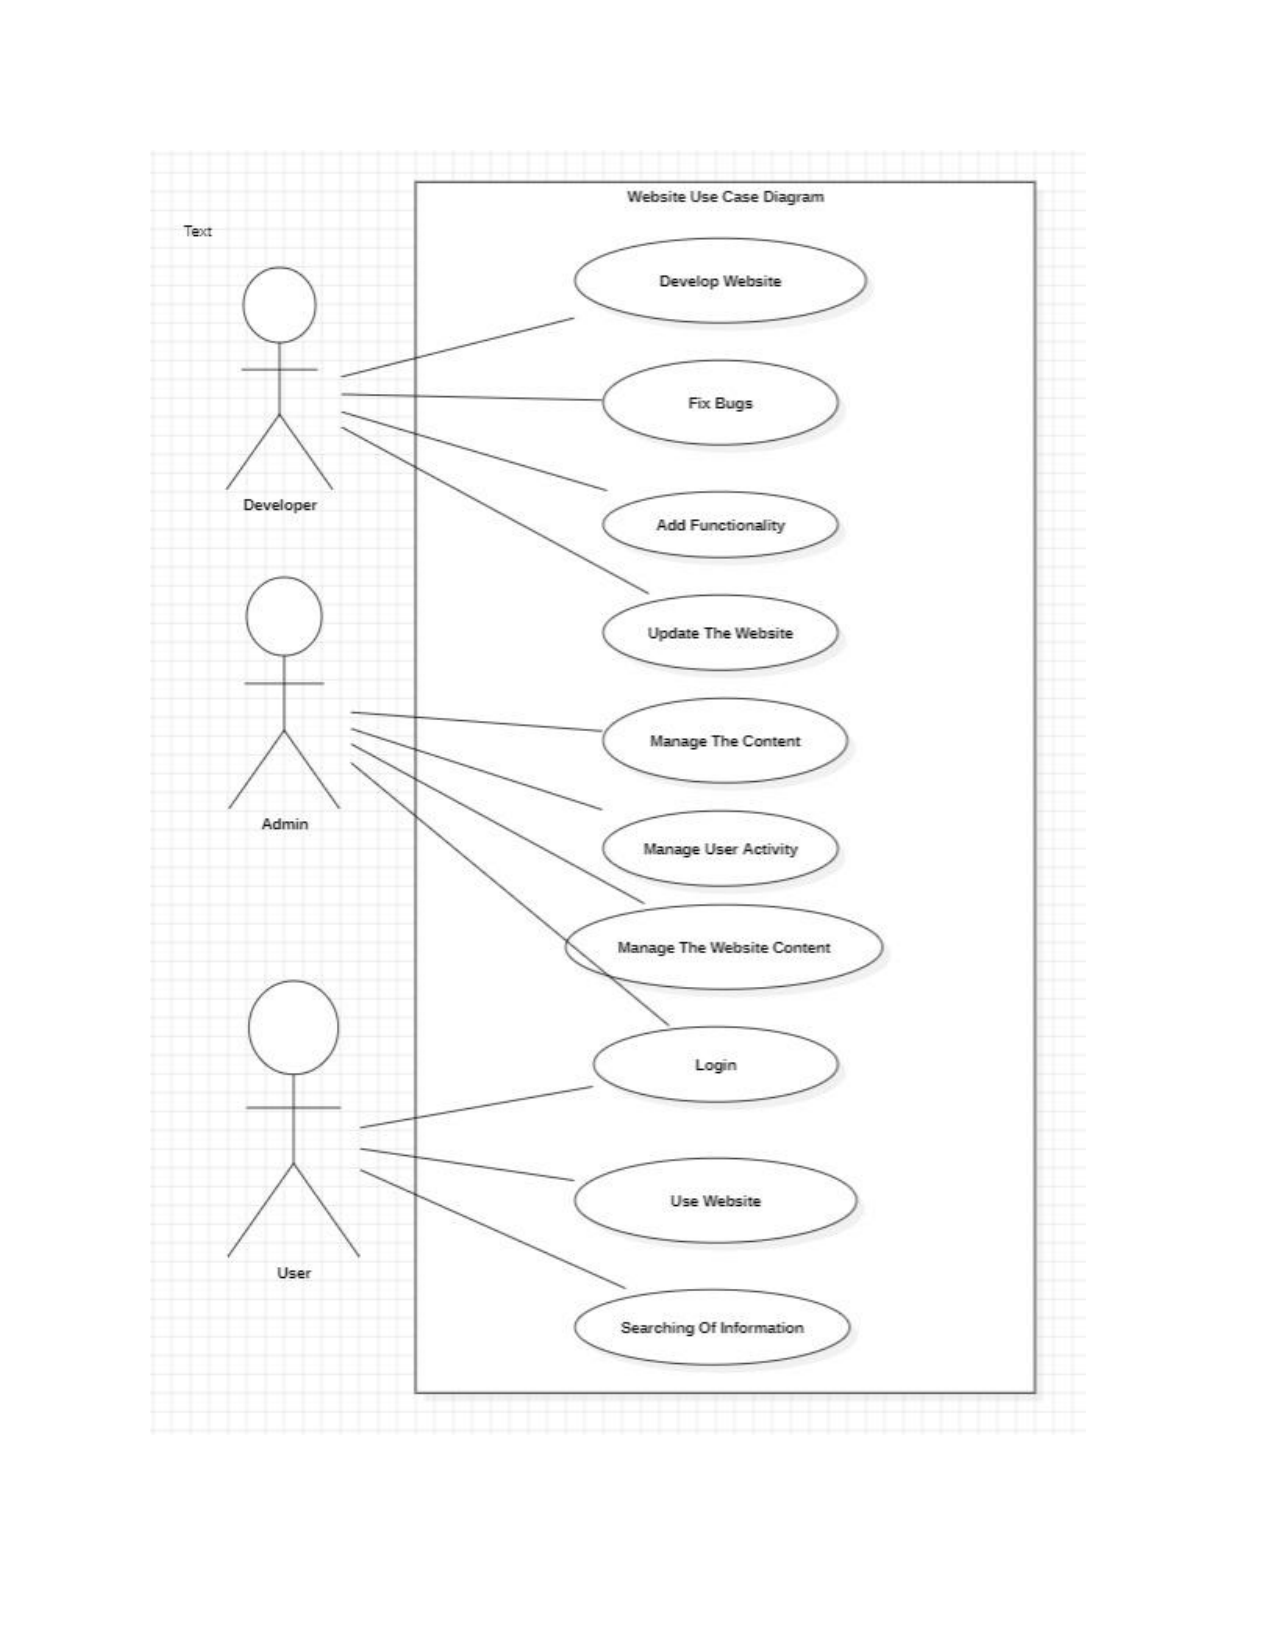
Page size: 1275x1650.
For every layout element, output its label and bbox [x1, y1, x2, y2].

picture [150, 150, 1086, 1435]
